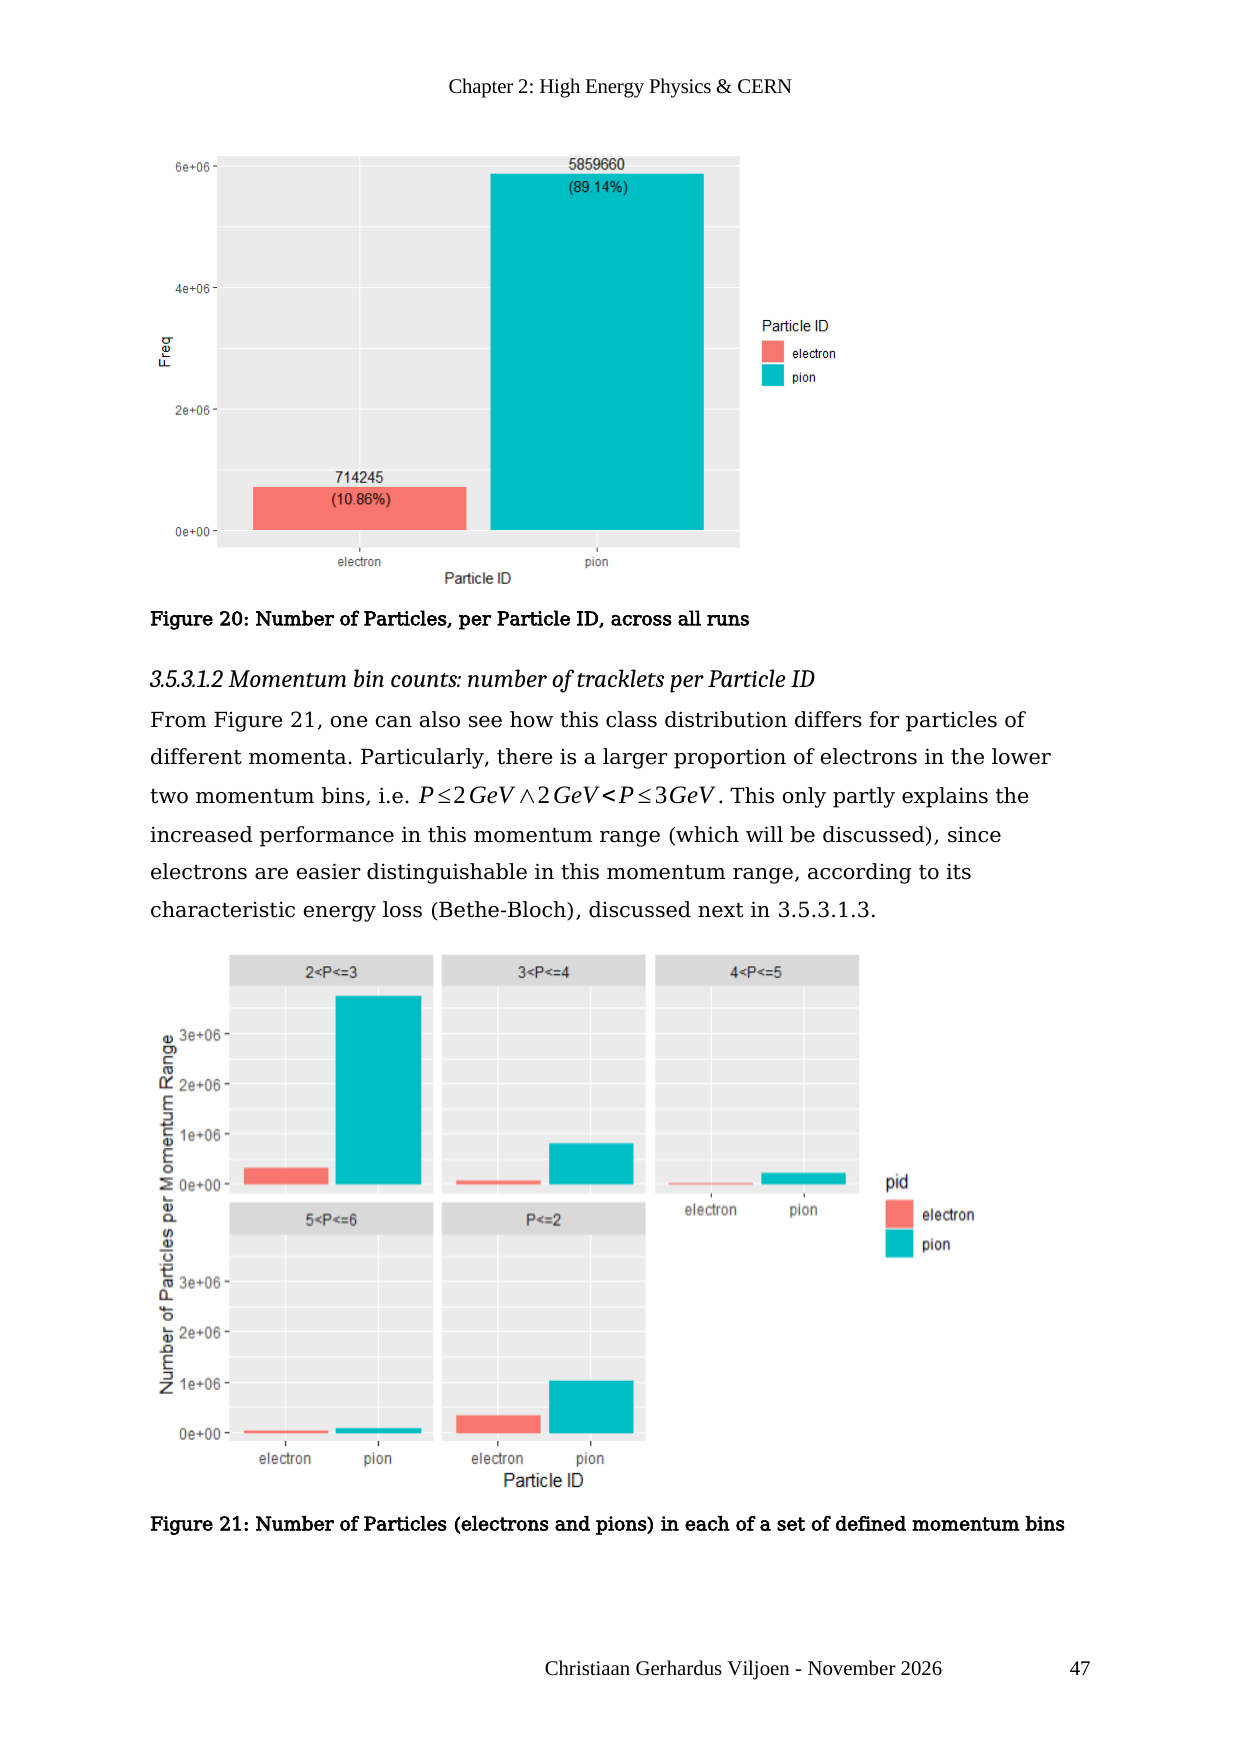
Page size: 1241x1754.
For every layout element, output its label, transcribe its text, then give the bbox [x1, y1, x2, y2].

picture [150, 150, 851, 594]
picture [150, 946, 987, 1500]
subtitle Momentum bin counts: number of tracklets per Particle ID [150, 665, 1090, 694]
